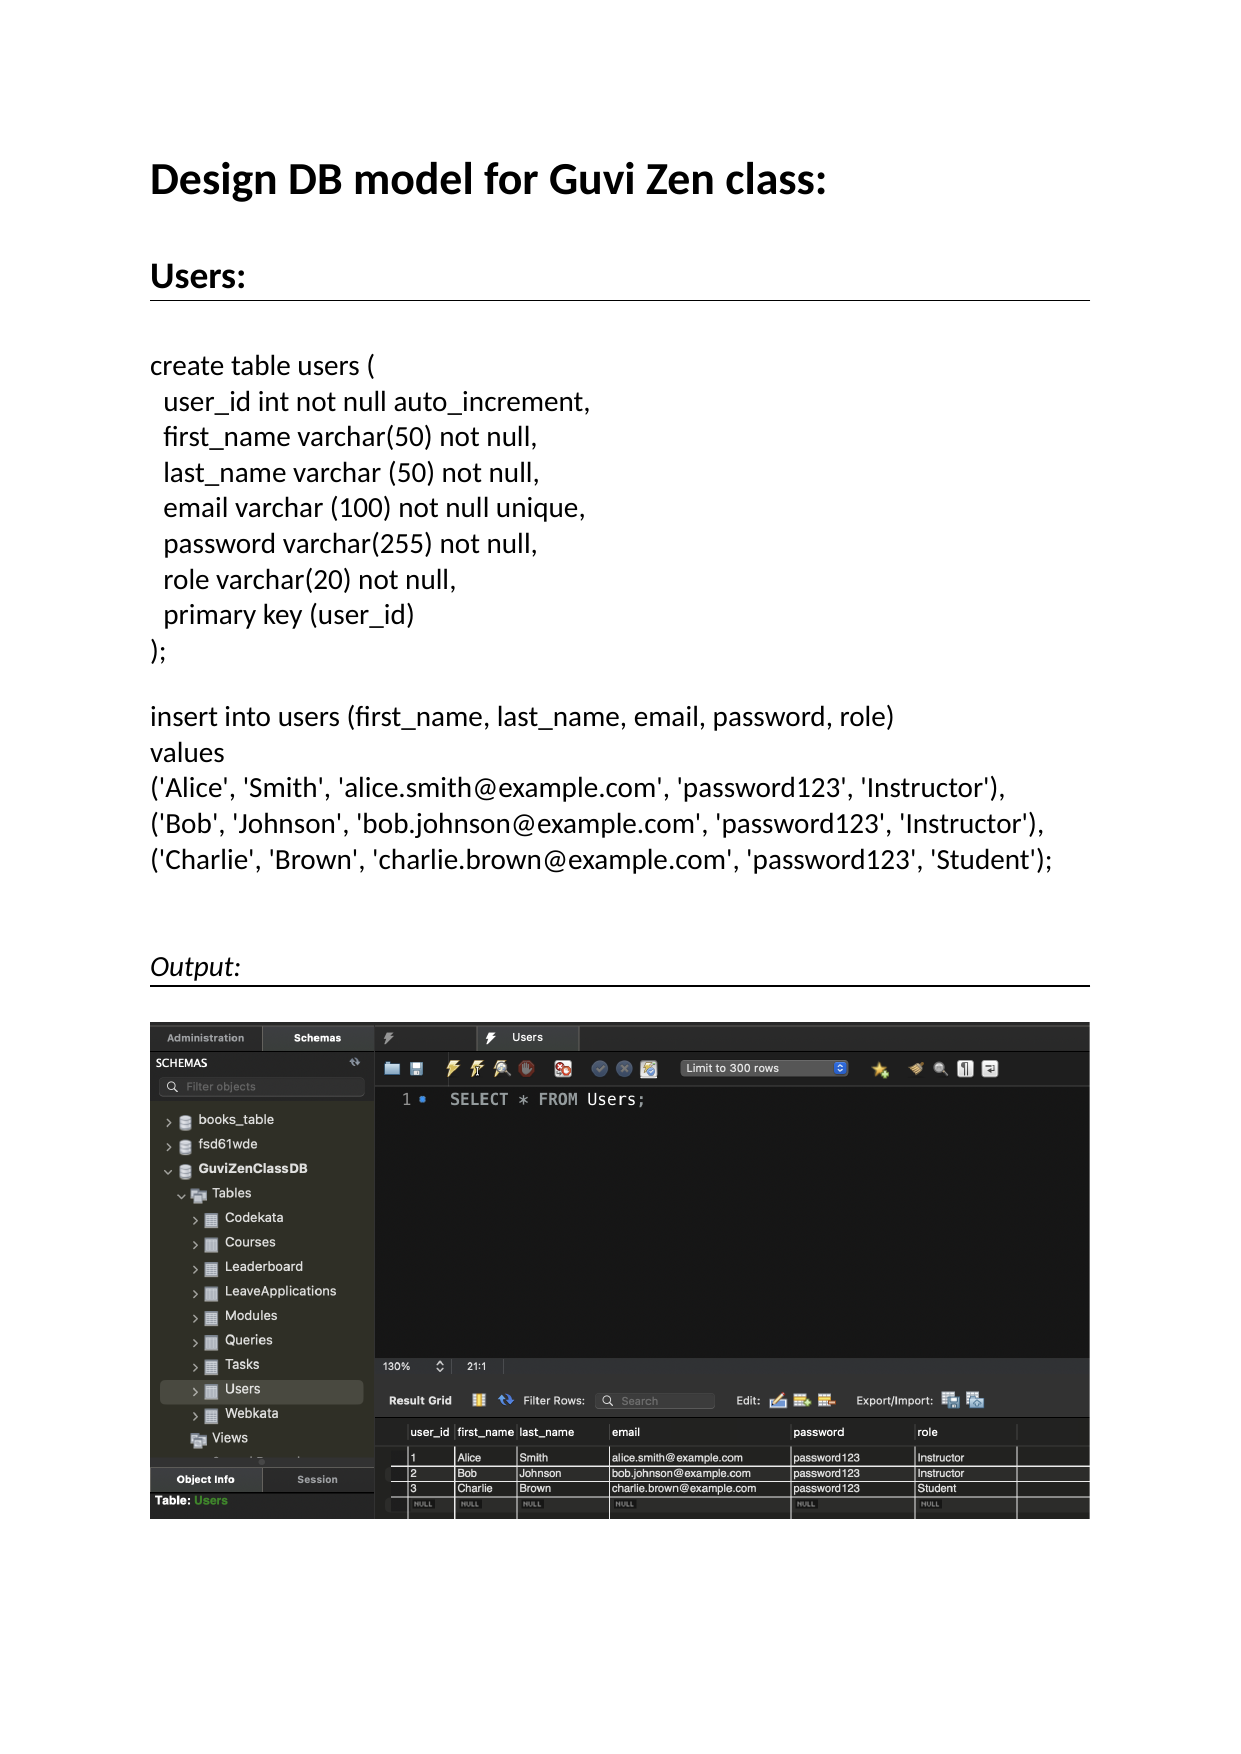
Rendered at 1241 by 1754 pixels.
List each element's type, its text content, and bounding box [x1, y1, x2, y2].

text last_name varchar (50) not null, [150, 454, 1090, 489]
text first_name varchar(50) not null, [150, 418, 1090, 454]
text ('Alice', 'Smith', 'alice.smith@example.com', 'password123', 'Instructor'), [150, 769, 1090, 805]
text values [150, 734, 1090, 769]
text role varchar(20) not null, [150, 561, 1090, 596]
text Output: [150, 948, 1090, 985]
picture [150, 1022, 1090, 1519]
text ('Charlie', 'Brown', 'charlie.brown@example.com', 'password123', 'Student'); [150, 841, 1090, 876]
text Users: [150, 252, 1090, 300]
text ); [150, 632, 1090, 698]
text password varchar(255) not null, [150, 525, 1090, 561]
text primary key (user_id) [150, 596, 1090, 632]
text Design DB model for Guvi Zen class: [150, 150, 1090, 206]
text user_id int not null auto_increment, [150, 383, 1090, 418]
text insert into users (first_name, last_name, email, password, role) [150, 698, 1090, 734]
text email varchar (100) not null unique, [150, 489, 1090, 525]
text ('Bob', 'Johnson', 'bob.johnson@example.com', 'password123', 'Instructor'), [150, 805, 1090, 841]
text create table users ( [150, 347, 1090, 383]
